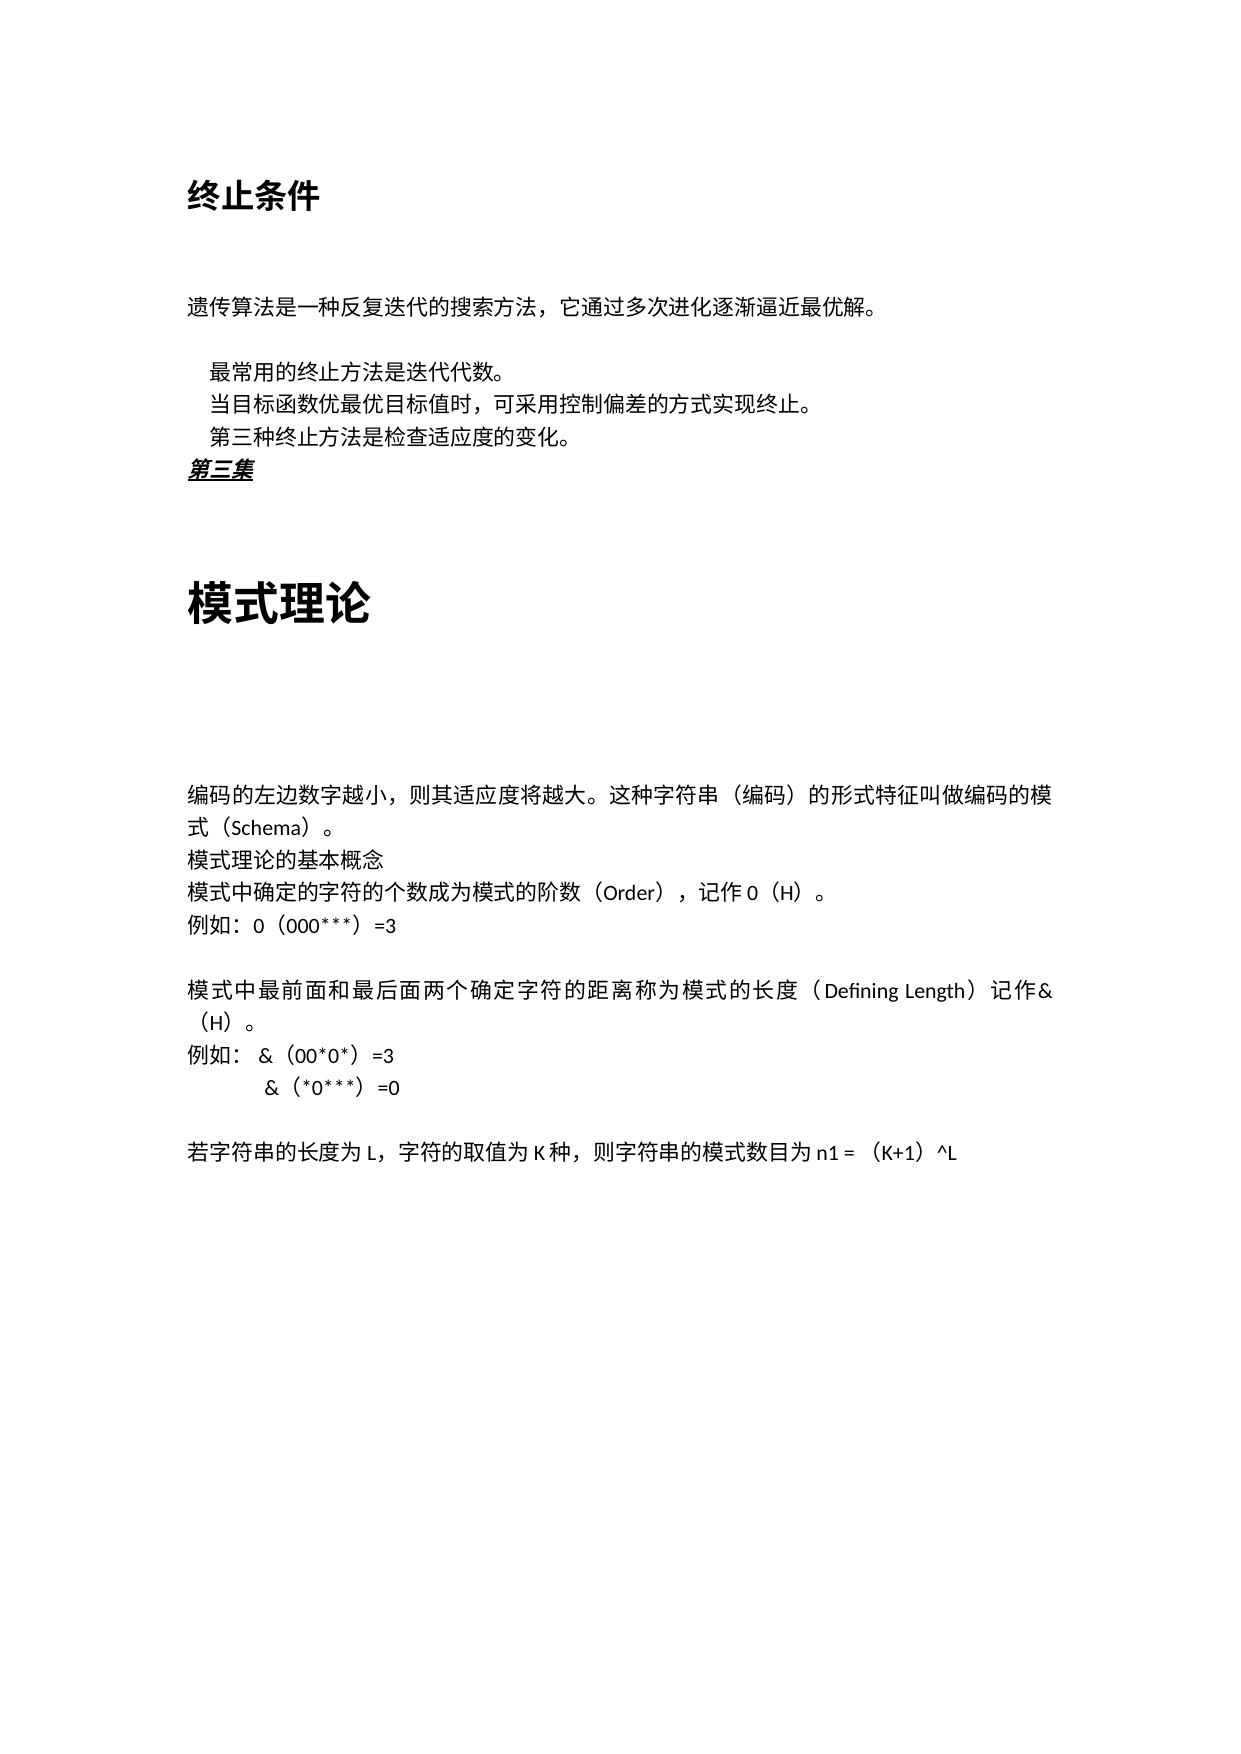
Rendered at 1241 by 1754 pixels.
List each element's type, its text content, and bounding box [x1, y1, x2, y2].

text 当目标函数优最优目标值时，可采用控制偏差的方式实现终止。 [209, 387, 1053, 419]
subtitle 模式理论 [187, 552, 1053, 649]
text 第三集 [187, 452, 1053, 484]
text 模式理论的基本概念 [187, 842, 1053, 875]
text 最常用的终止方法是迭代代数。 [209, 354, 1053, 387]
text 第三种终止方法是检查适应度的变化。 [209, 419, 1053, 452]
text 例如：0（000***）=3 [187, 907, 1053, 940]
text 模式中最前面和最后面两个确定字符的距离称为模式的长度（Defining Length）记作&（H）。 [187, 972, 1053, 1037]
text &（*0***）=0 [187, 1070, 1053, 1102]
text 遗传算法是一种反复迭代的搜索方法，它通过多次进化逐渐逼近最优解。 [187, 289, 1053, 322]
text 模式中确定的字符的个数成为模式的阶数（Order），记作0（H）。 [187, 875, 1053, 907]
subtitle 终止条件 [187, 162, 1053, 227]
text 编码的左边数字越小，则其适应度将越大。这种字符串（编码）的形式特征叫做编码的模式（Schema）。 [187, 777, 1053, 842]
text 例如： &（00*0*）=3 [187, 1037, 1053, 1070]
text 若字符串的长度为L，字符的取值为K种，则字符串的模式数目为n1 = （K+1）^L [187, 1135, 1053, 1167]
